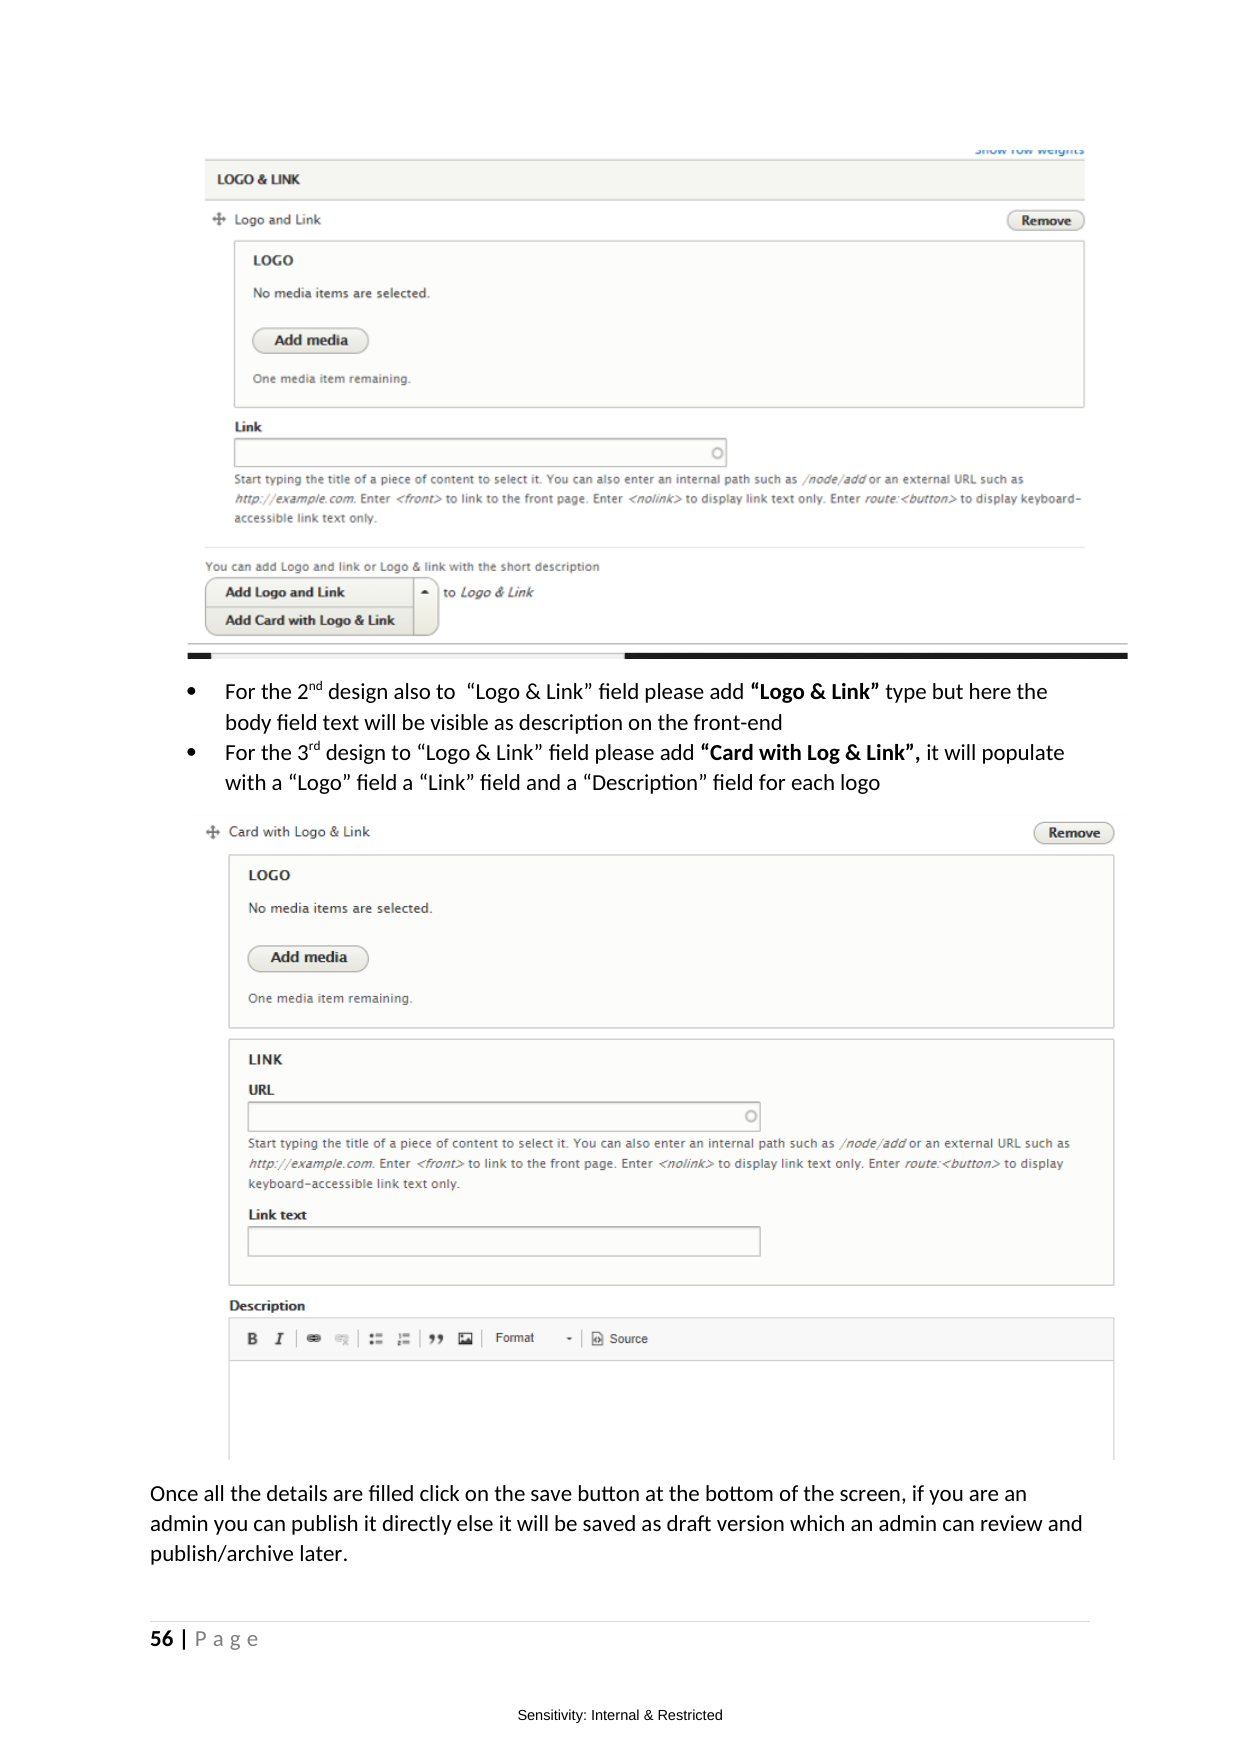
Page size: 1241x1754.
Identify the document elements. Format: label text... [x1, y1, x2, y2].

picture [187, 150, 1128, 659]
list For the 3rd design to “Logo & Link” field please add “Card with Log & Link”, it will populate with a “Logo” field a “Link” field and a “Description” field for each logo [187, 738, 1090, 796]
picture [187, 815, 1128, 1460]
text Once all the details are filled click on the save button at the bottom of the screen, if you are an admin you can publish it directly else it will be saved as draft version which an admin can review and publish/archive later. [150, 1479, 1090, 1567]
list For the 2nd design also to “Logo & Link” field please add “Logo & Link” type but here the body field text will be visible as description on the front-end [187, 677, 1090, 736]
